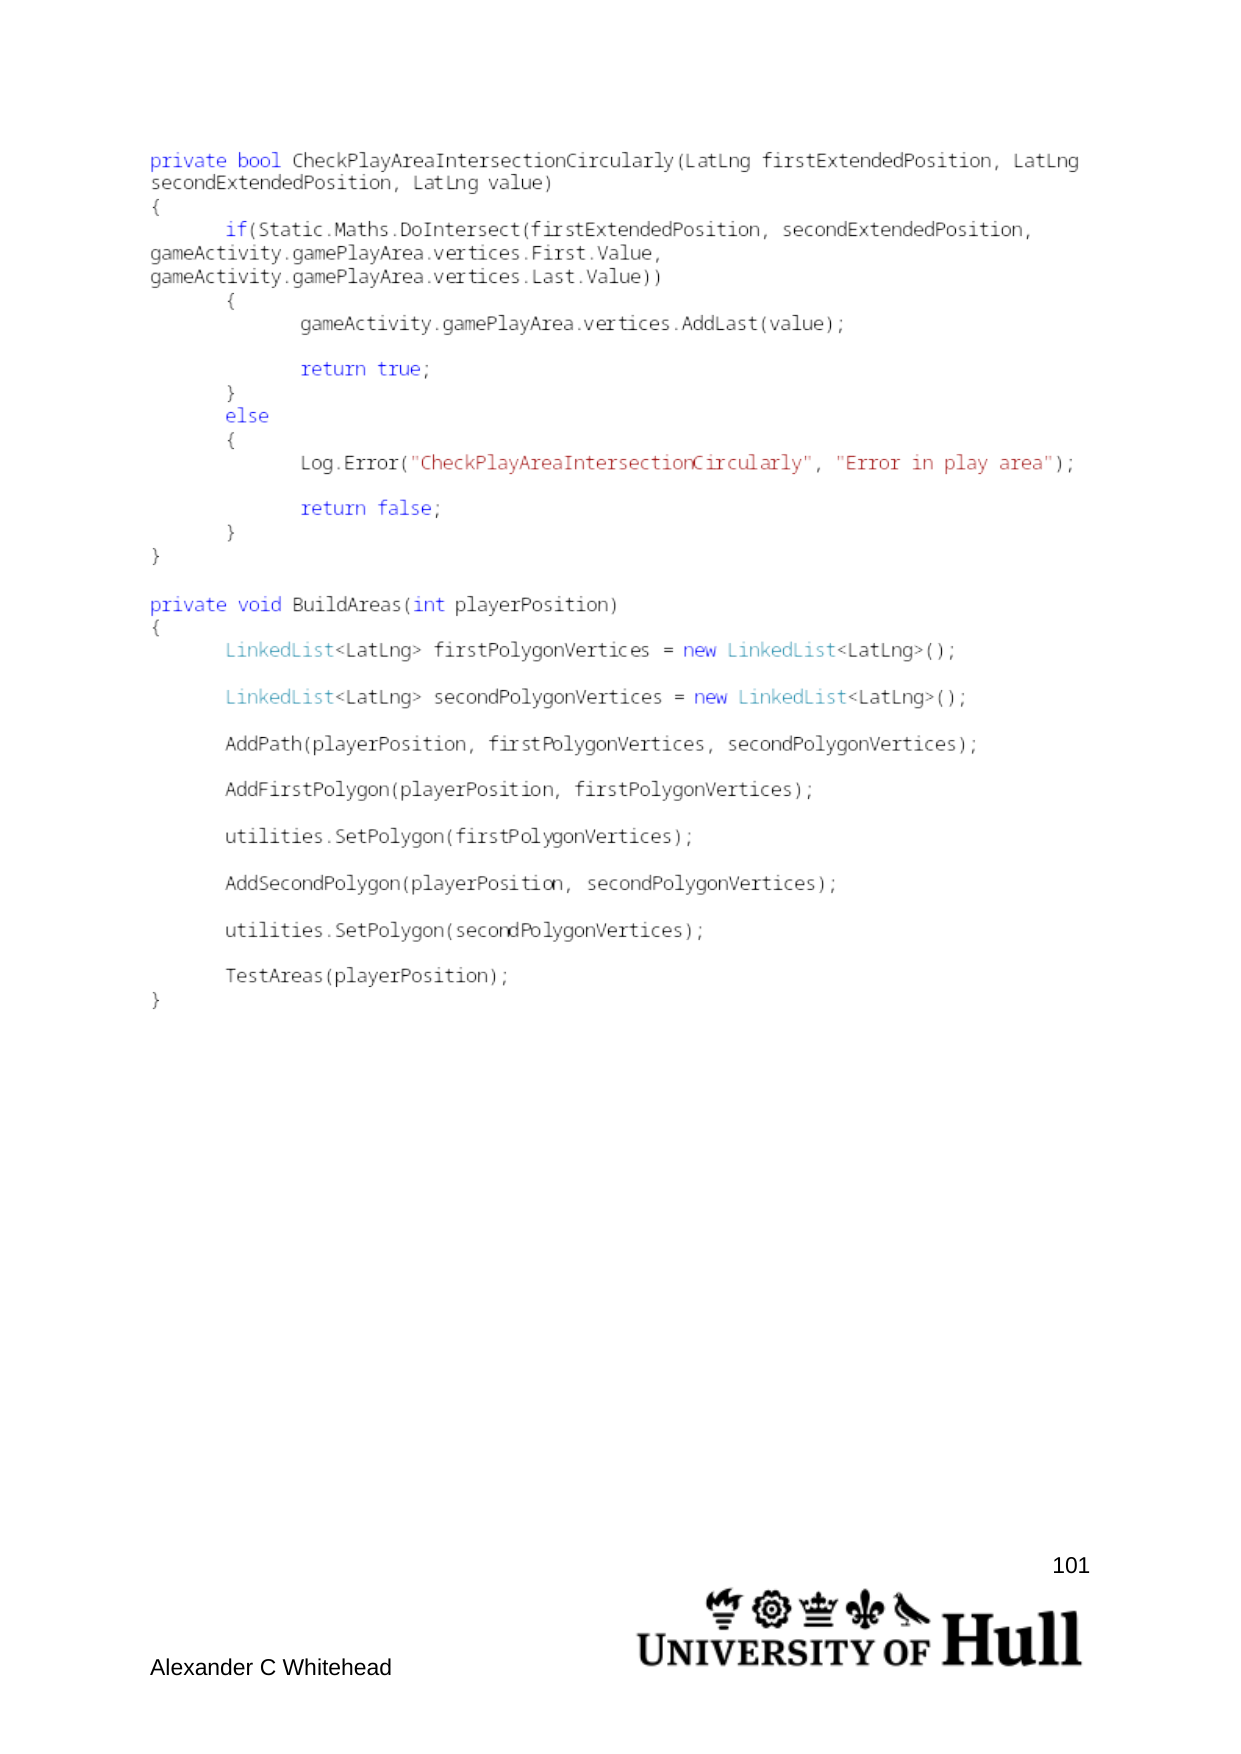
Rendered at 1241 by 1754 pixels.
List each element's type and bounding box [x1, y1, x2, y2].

picture [630, 1578, 1091, 1676]
